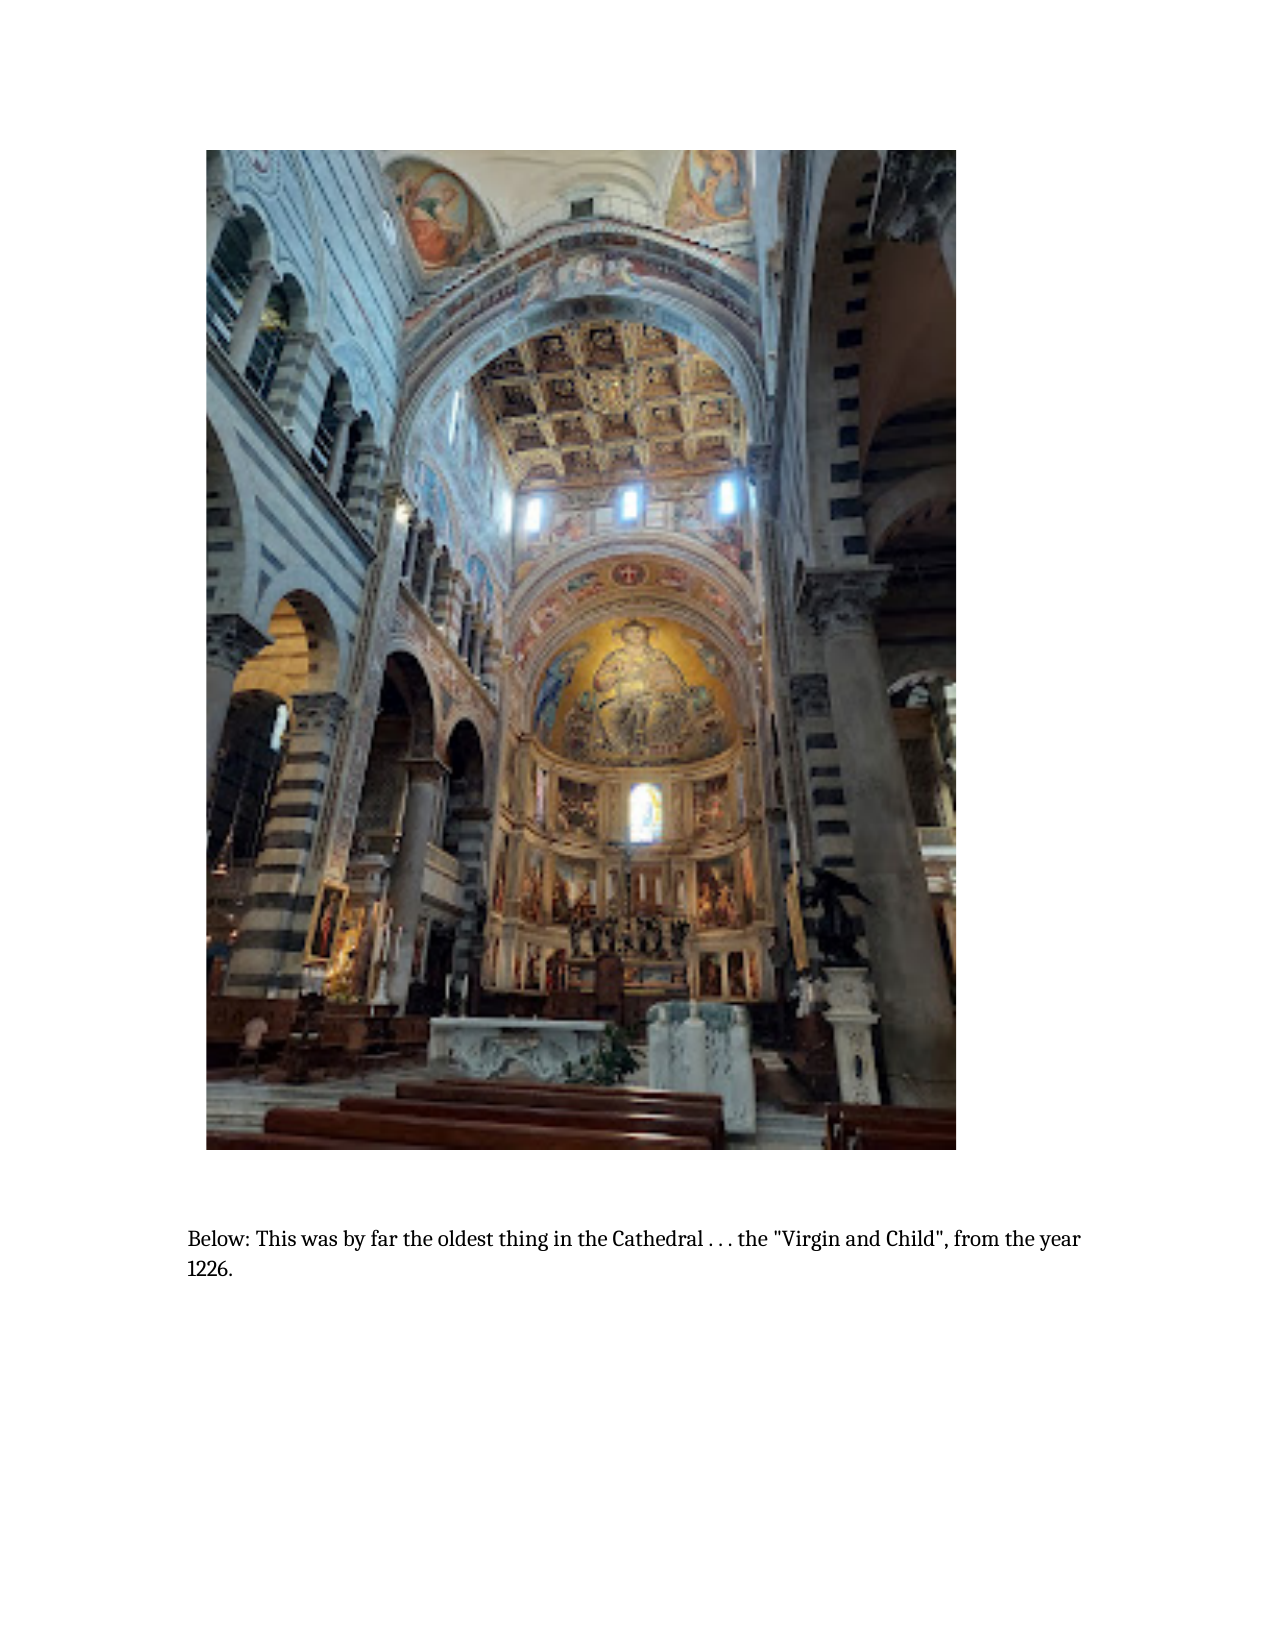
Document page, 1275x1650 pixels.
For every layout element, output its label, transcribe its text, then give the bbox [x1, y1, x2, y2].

text Below: This was by far the oldest thing in the Cathedral . . . the "Virgin and Child", from the year 1226. [187, 1226, 1087, 1282]
picture [206, 150, 957, 1150]
